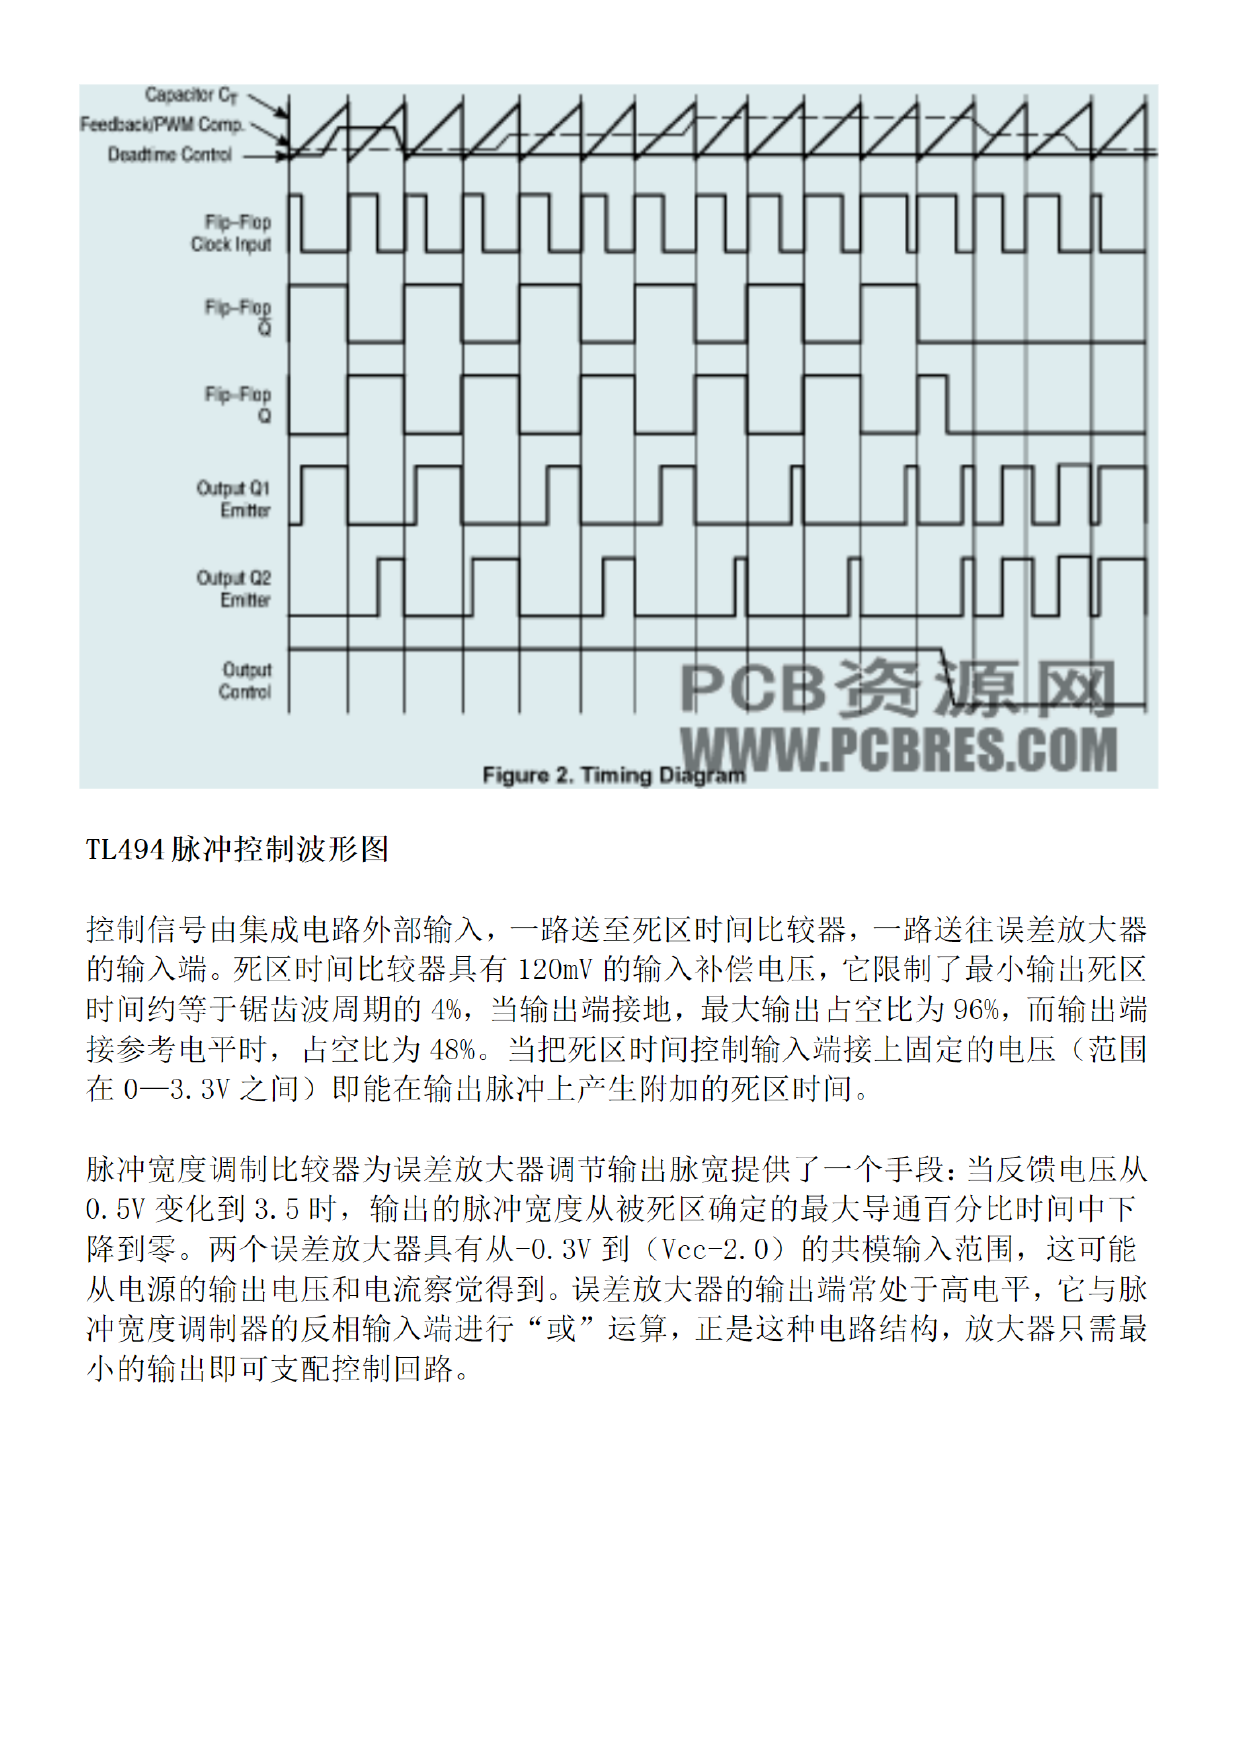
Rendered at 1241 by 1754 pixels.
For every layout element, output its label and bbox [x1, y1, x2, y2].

picture [75, 828, 1166, 1396]
picture [75, 80, 1166, 798]
